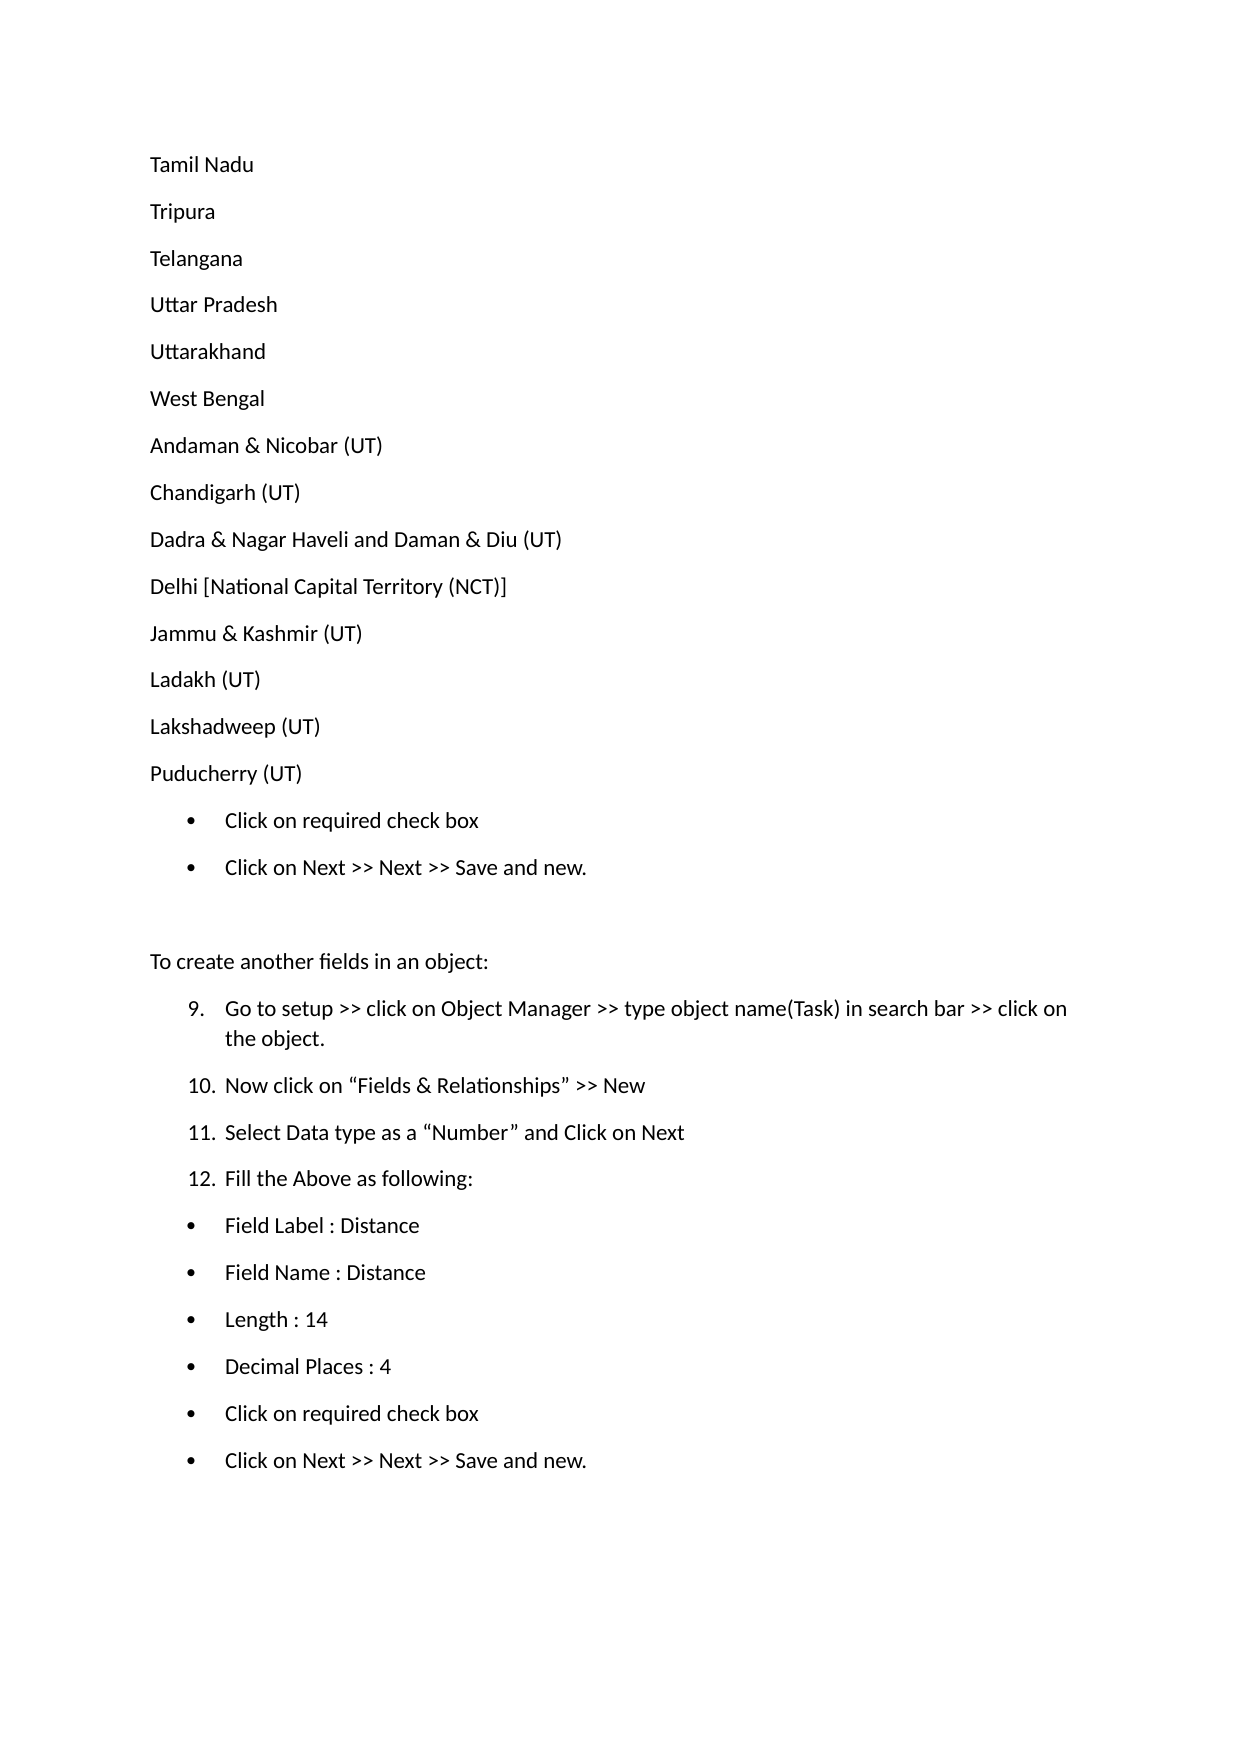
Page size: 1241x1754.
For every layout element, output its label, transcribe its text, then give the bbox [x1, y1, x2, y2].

text Uttarakhand [150, 337, 1090, 366]
list Length : 14 [187, 1305, 1090, 1333]
list Decimal Places : 4 [187, 1352, 1090, 1380]
list Click on Next >> Next >> Save and new. [187, 853, 1090, 881]
list Field Label : Distance [187, 1211, 1090, 1239]
list Field Name : Distance [187, 1258, 1090, 1286]
text Uttar Pradesh [150, 291, 1090, 319]
text Tamil Nadu [150, 150, 1090, 178]
list Fill the Above as following: [187, 1164, 1090, 1193]
text Tripura [150, 197, 1090, 225]
text Chandigarh (UT) [150, 478, 1090, 506]
text Dadra & Nagar Haveli and Daman & Diu (UT) [150, 525, 1090, 553]
list Click on Next >> Next >> Save and new. [187, 1446, 1090, 1474]
list Click on required check box [187, 806, 1090, 834]
text Puducherry (UT) [150, 759, 1090, 787]
text Lakshadweep (UT) [150, 712, 1090, 741]
text Delhi [National Capital Territory (NCT)] [150, 572, 1090, 600]
list Click on required check box [187, 1399, 1090, 1427]
list Now click on “Fields & Relationships” >> New [187, 1071, 1090, 1099]
list Select Data type as a “Number” and Click on Next [187, 1118, 1090, 1146]
list Go to setup >> click on Object Manager >> type object name(Task) in search bar >> click on the object. [187, 994, 1090, 1052]
text Jammu & Kashmir (UT) [150, 619, 1090, 647]
text Ladakh (UT) [150, 666, 1090, 694]
text Andaman & Nicobar (UT) [150, 431, 1090, 459]
text Telangana [150, 244, 1090, 272]
text West Bengal [150, 384, 1090, 412]
text To create another fields in an object: [150, 947, 1090, 975]
